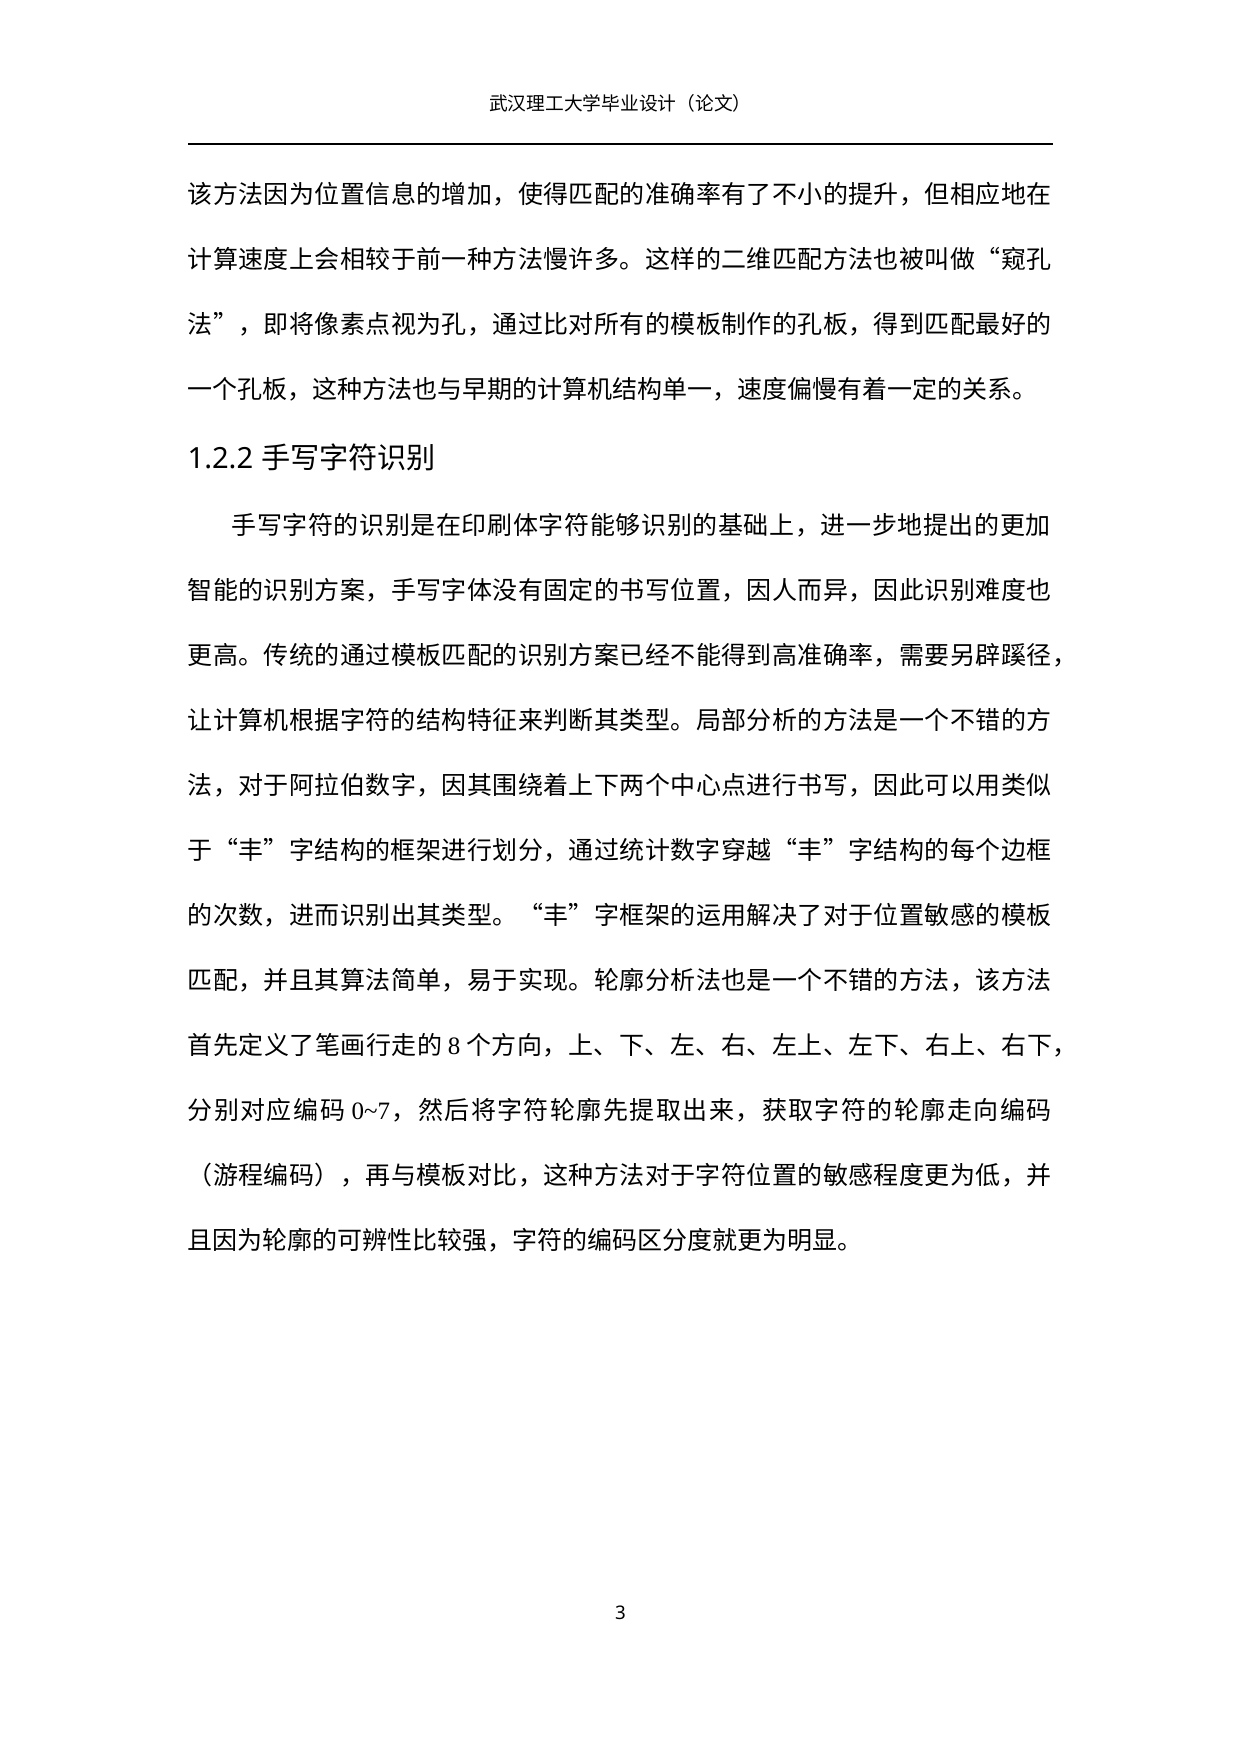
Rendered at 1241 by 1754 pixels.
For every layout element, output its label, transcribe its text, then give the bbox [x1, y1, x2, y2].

text 手写字符的识别是在印刷体字符能够识别的基础上，进一步地提出的更加智能的识别方案，手写字体没有固定的书写位置，因人而异，因此识别难度也更高。传统的通过模板匹配的识别方案已经不能得到高准确率，需要另辟蹊径，让计算机根据字符的结构特征来判断其类型。局部分析的方法是一个不错的方法，对于阿拉伯数字，因其围绕着上下两个中心点进行书写，因此可以用类似于“丰”字结构的框架进行划分，通过统计数字穿越“丰”字结构的每个边框的次数，进而识别出其类型。“丰”字框架的运用解决了对于位置敏感的模板匹配，并且其算法简单，易于实现。轮廓分析法也是一个不错的方法，该方法首先定义了笔画行走的8个方向，上、下、左、右、左上、左下、右上、右下，分别对应编码0~7，然后将字符轮廓先提取出来，获取字符的轮廓走向编码（游程编码），再与模板对比，这种方法对于字符位置的敏感程度更为低，并且因为轮廓的可辨性比较强，字符的编码区分度就更为明显。 [187, 491, 1053, 1271]
subtitle 1.2.2 手写字符识别 [187, 423, 1053, 488]
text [187, 160, 1053, 420]
